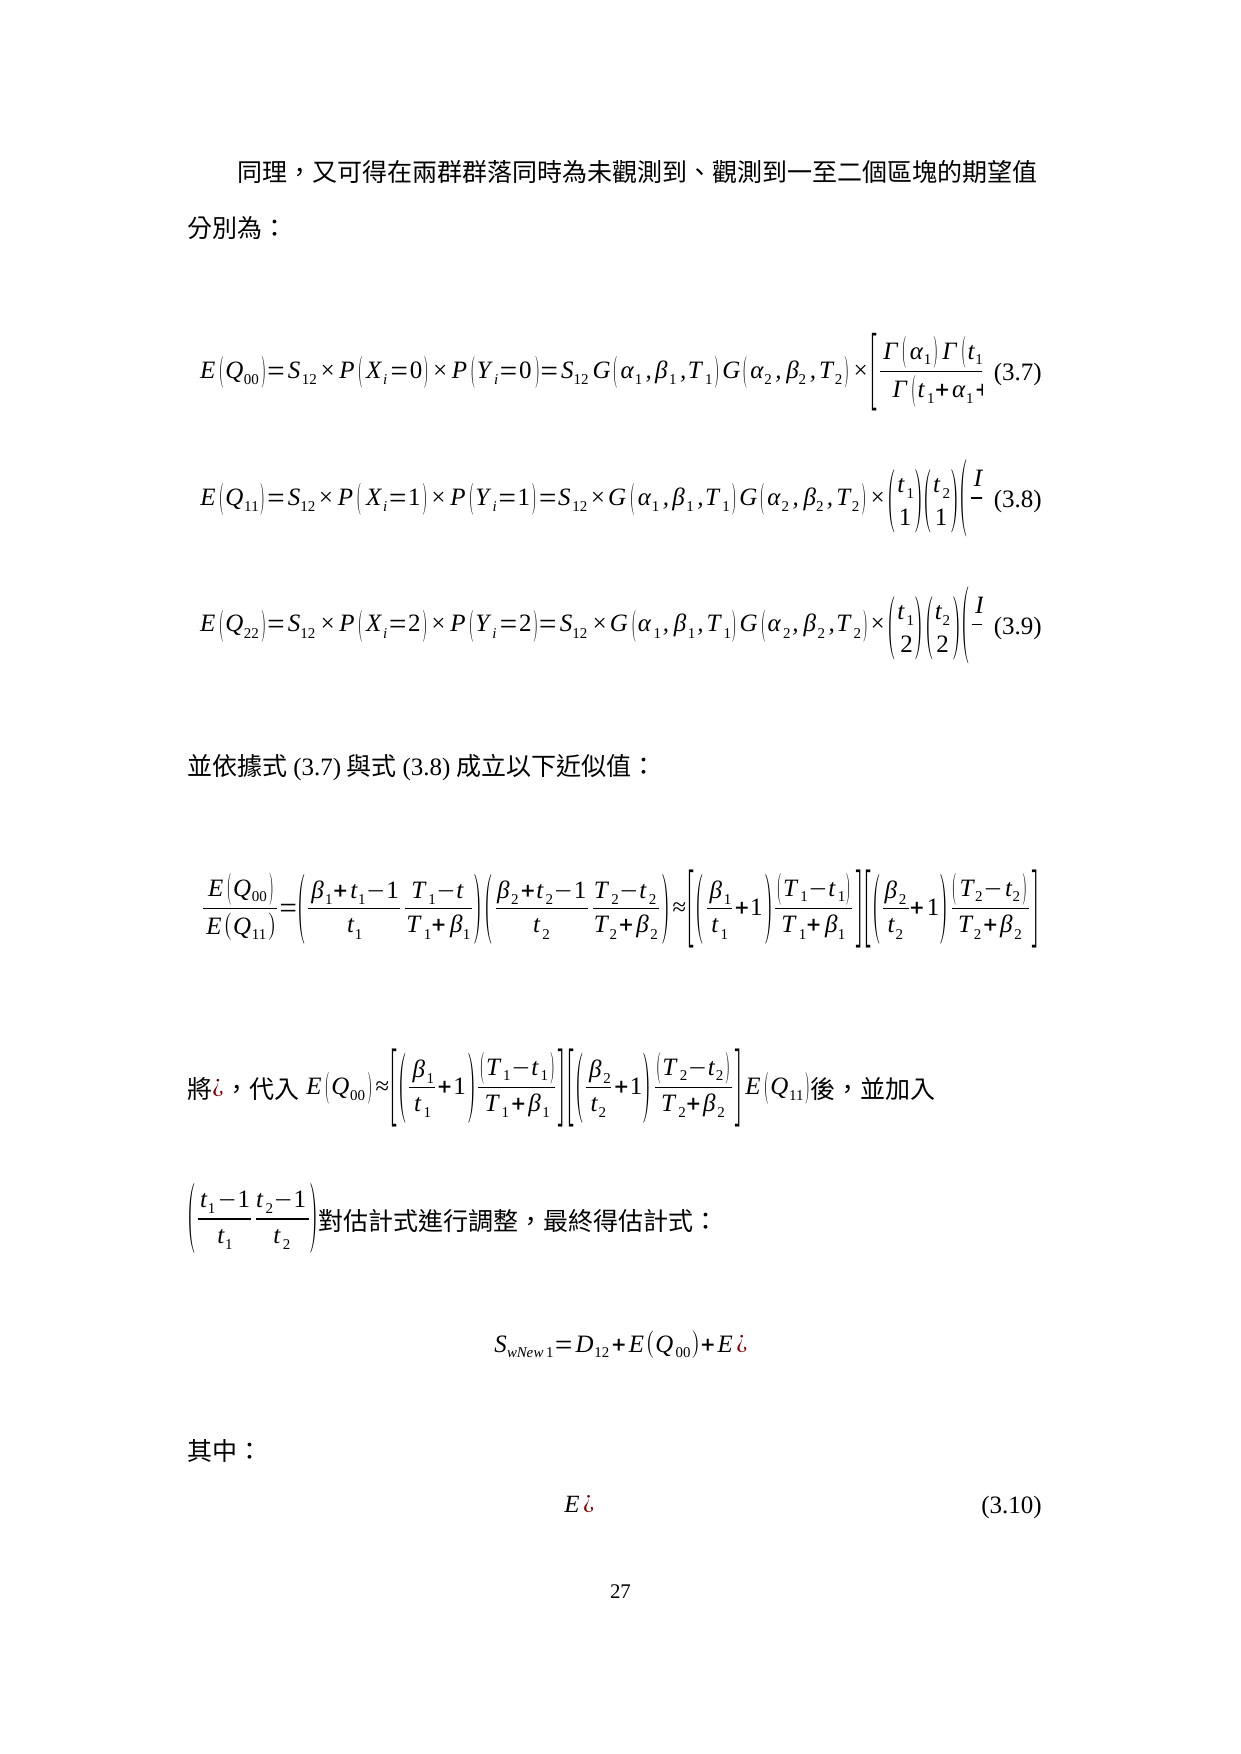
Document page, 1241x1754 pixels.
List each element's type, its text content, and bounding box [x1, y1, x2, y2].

table_cell [188, 569, 982, 696]
text 並依據式 (3.7) 與式 (3.8) 成立以下近似值： [187, 745, 1053, 783]
text 同理，又可得在兩群群落同時為未觀測到、觀測到一至二個區塊的期望值分別為： [187, 152, 1053, 246]
table_header [188, 316, 982, 442]
text 其中： [187, 1430, 1053, 1468]
table_header [188, 1486, 970, 1538]
table_header (3.10) [970, 1486, 1053, 1538]
text 將，代入 後，並加入對估計式進行調整，最終得估計式： [187, 1032, 1053, 1257]
table_cell (3.9) [982, 569, 1053, 696]
table_cell [188, 442, 982, 569]
table_cell (3.8) [982, 442, 1053, 569]
table_header (3.7) [982, 316, 1053, 442]
